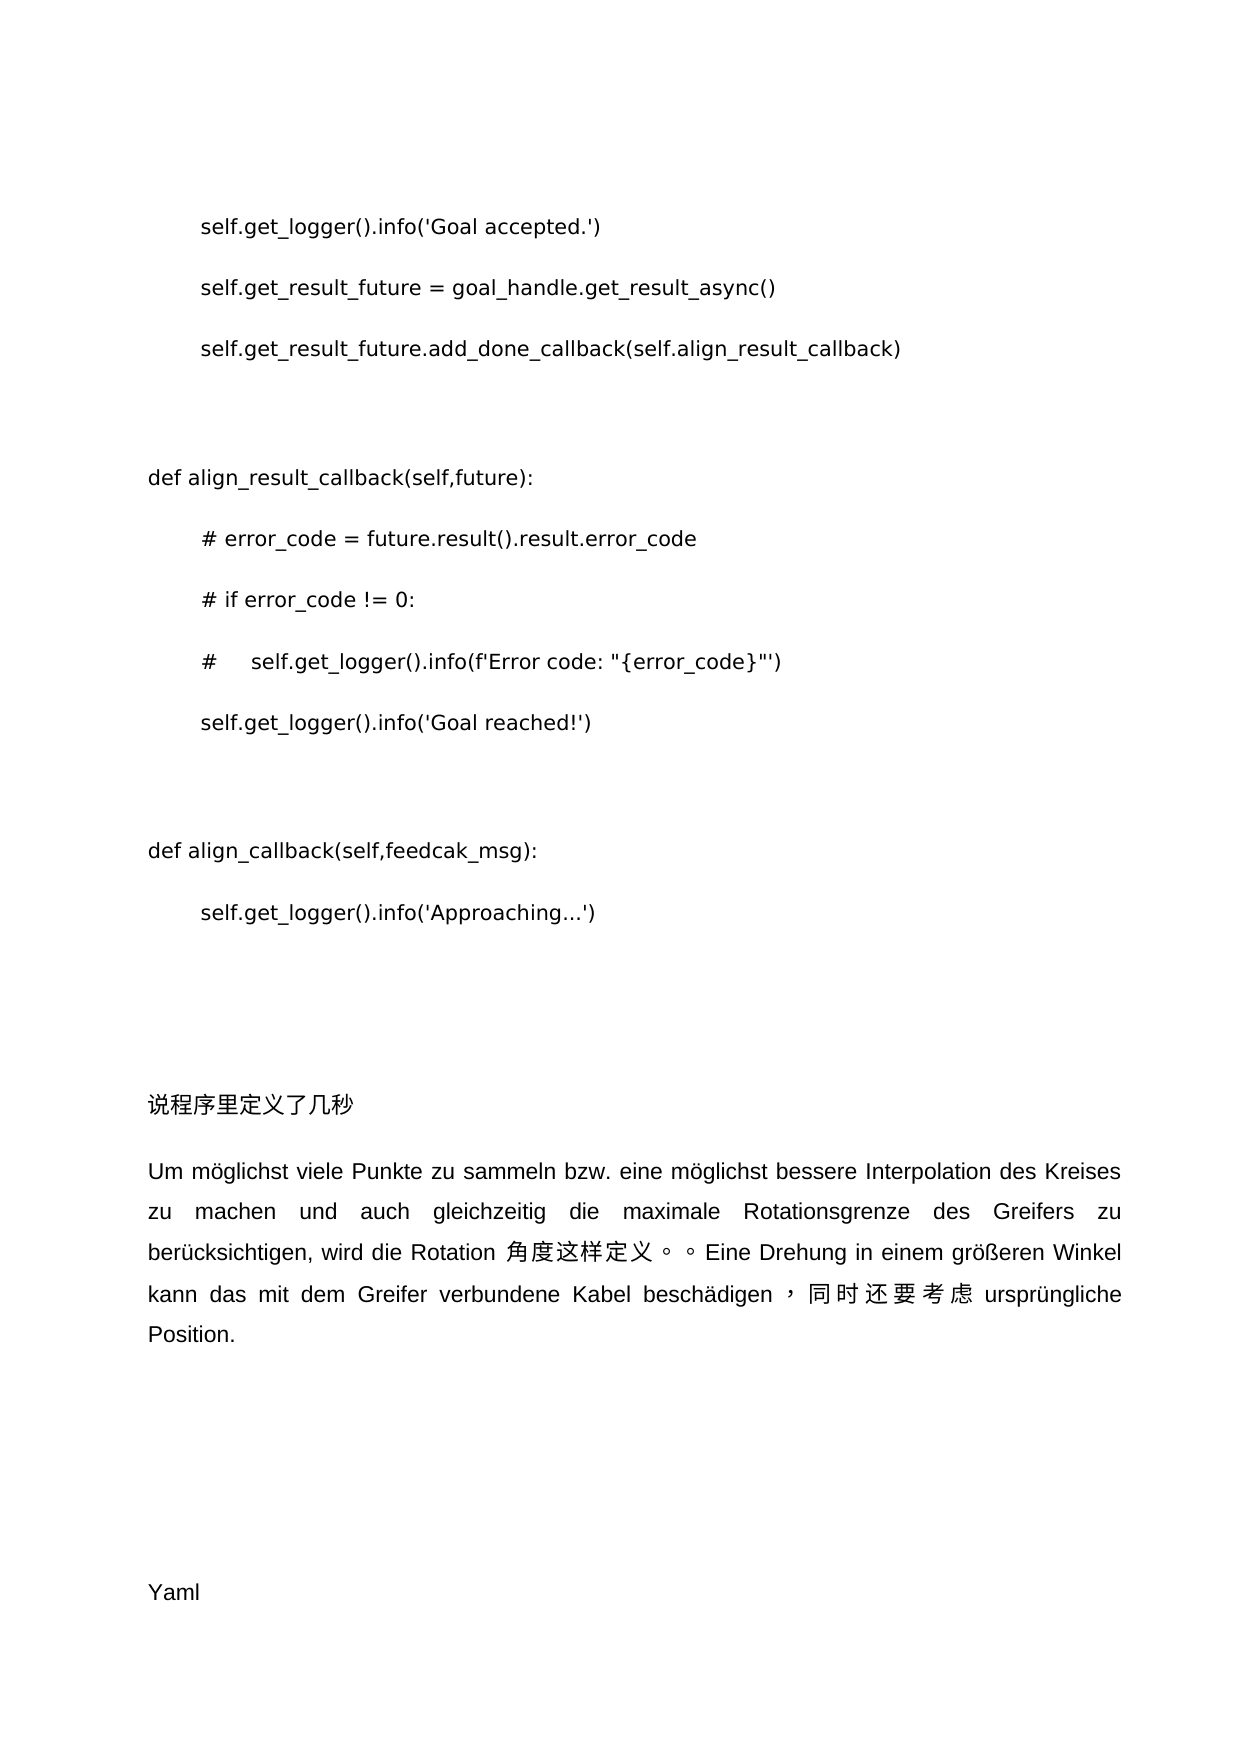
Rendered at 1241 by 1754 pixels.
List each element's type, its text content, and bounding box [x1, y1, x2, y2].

text self.get_logger().info('Goal accepted.') [148, 215, 1122, 239]
text # self.get_logger().info(f'Error code: "{error_code}"') [148, 650, 1122, 674]
text def align_result_callback(self,future): [148, 466, 1122, 490]
text # error_code = future.result().result.error_code [148, 527, 1122, 551]
text 说程序里定义了几秒 [148, 1091, 1122, 1119]
text self.get_logger().info('Approaching...') [148, 901, 1122, 925]
text Yaml [148, 1579, 1122, 1605]
text self.get_result_future.add_done_callback(self.align_result_callback) [148, 337, 1122, 362]
text # if error_code != 0: [148, 588, 1122, 613]
text self.get_result_future = goal_handle.get_result_async() [148, 276, 1122, 300]
text Um möglichst viele Punkte zu sammeln bzw. eine möglichst bessere Interpolation des Kreises zu machen und auch gleichzeitig die maximale Rotationsgrenze des Greifers zu berücksichtigen, wird die Rotation 角度这样定义。。Eine Drehung in einem größeren Winkel kann das mit dem Greifer verbundene Kabel beschädigen，同时还要考虑ursprüngliche Position. [148, 1158, 1122, 1347]
text def align_callback(self,feedcak_msg): [148, 839, 1122, 864]
text self.get_logger().info('Goal reached!') [148, 711, 1122, 735]
